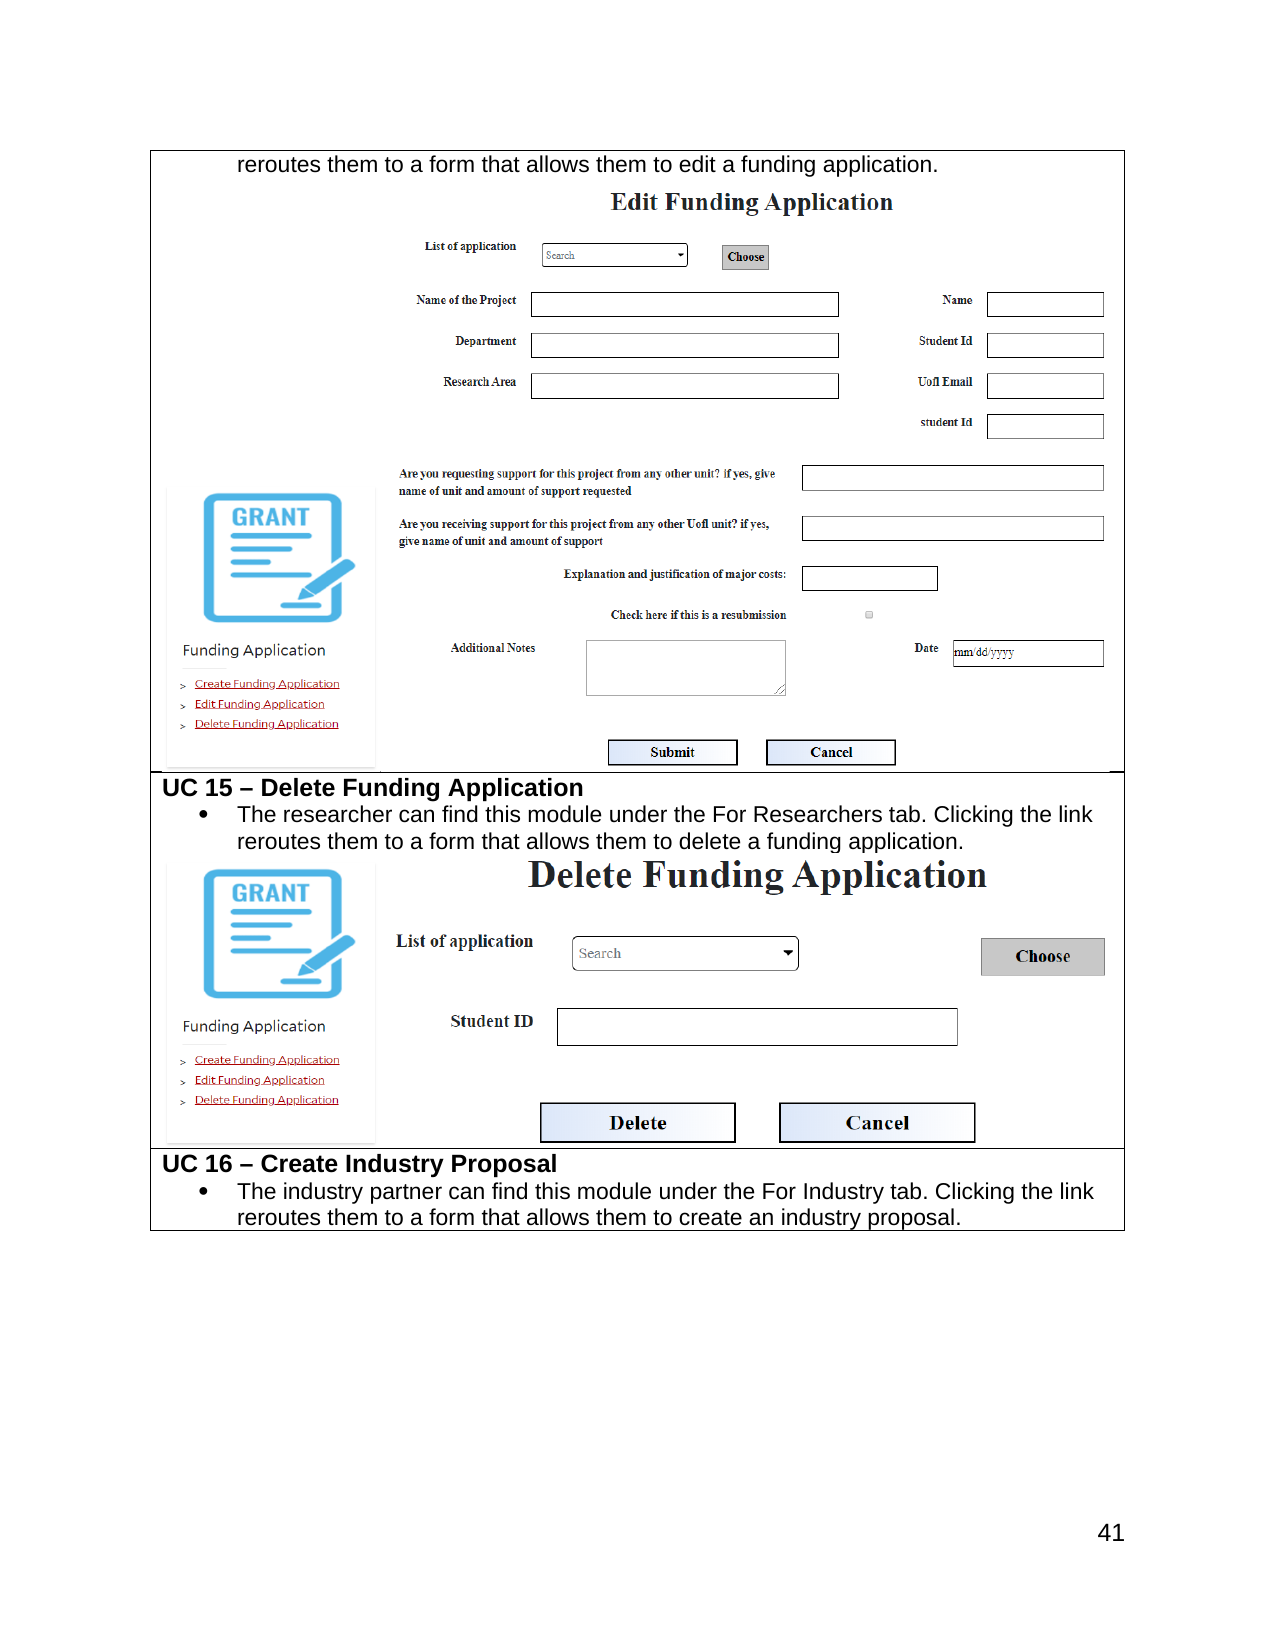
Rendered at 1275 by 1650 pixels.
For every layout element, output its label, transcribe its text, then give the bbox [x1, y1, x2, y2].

picture [161, 177, 1110, 772]
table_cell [151, 151, 1124, 771]
picture [161, 853, 1110, 1148]
table_cell UC 15 – Delete Funding Application The researcher can find this module under the For Researchers tab. Clicking the link reroutes them to a form that allows them to delete a funding application. [151, 773, 1124, 1148]
